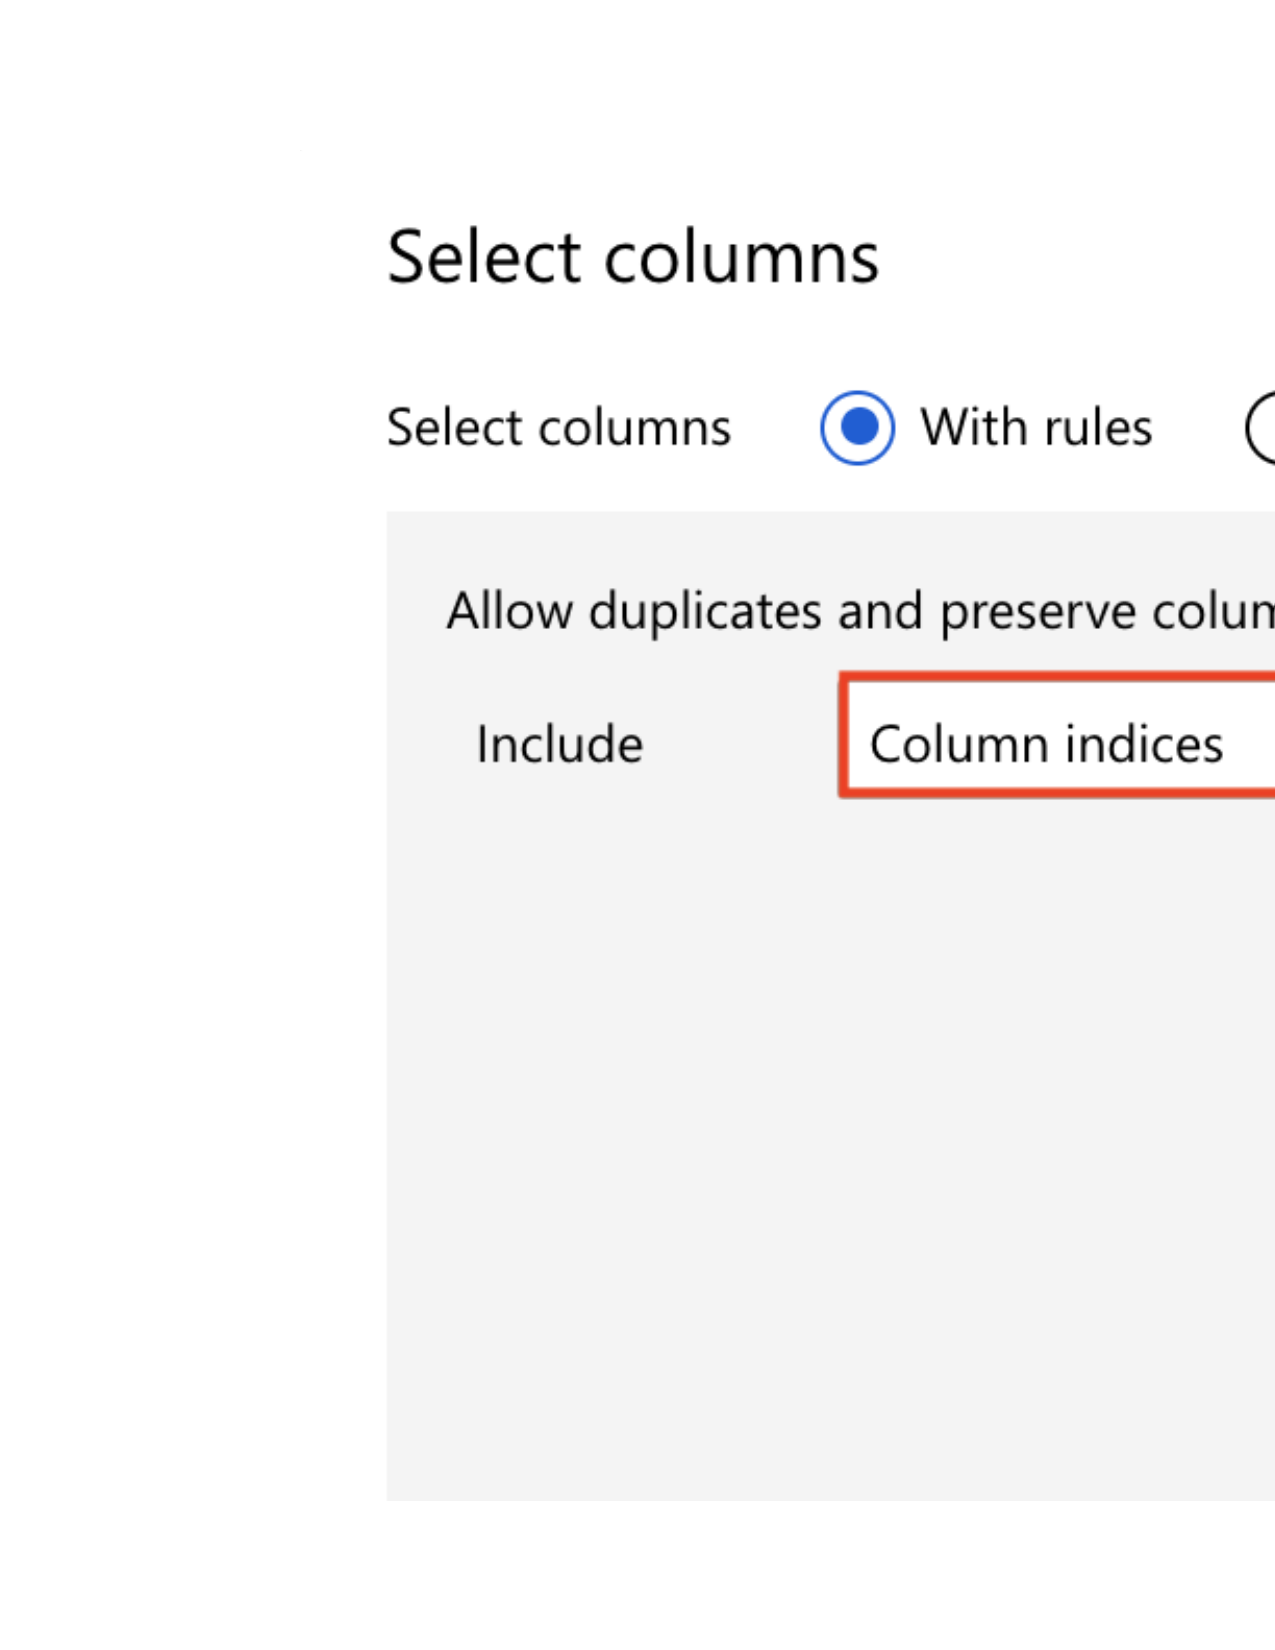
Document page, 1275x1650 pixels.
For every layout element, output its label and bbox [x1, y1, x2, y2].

picture [300, 150, 1275, 1501]
